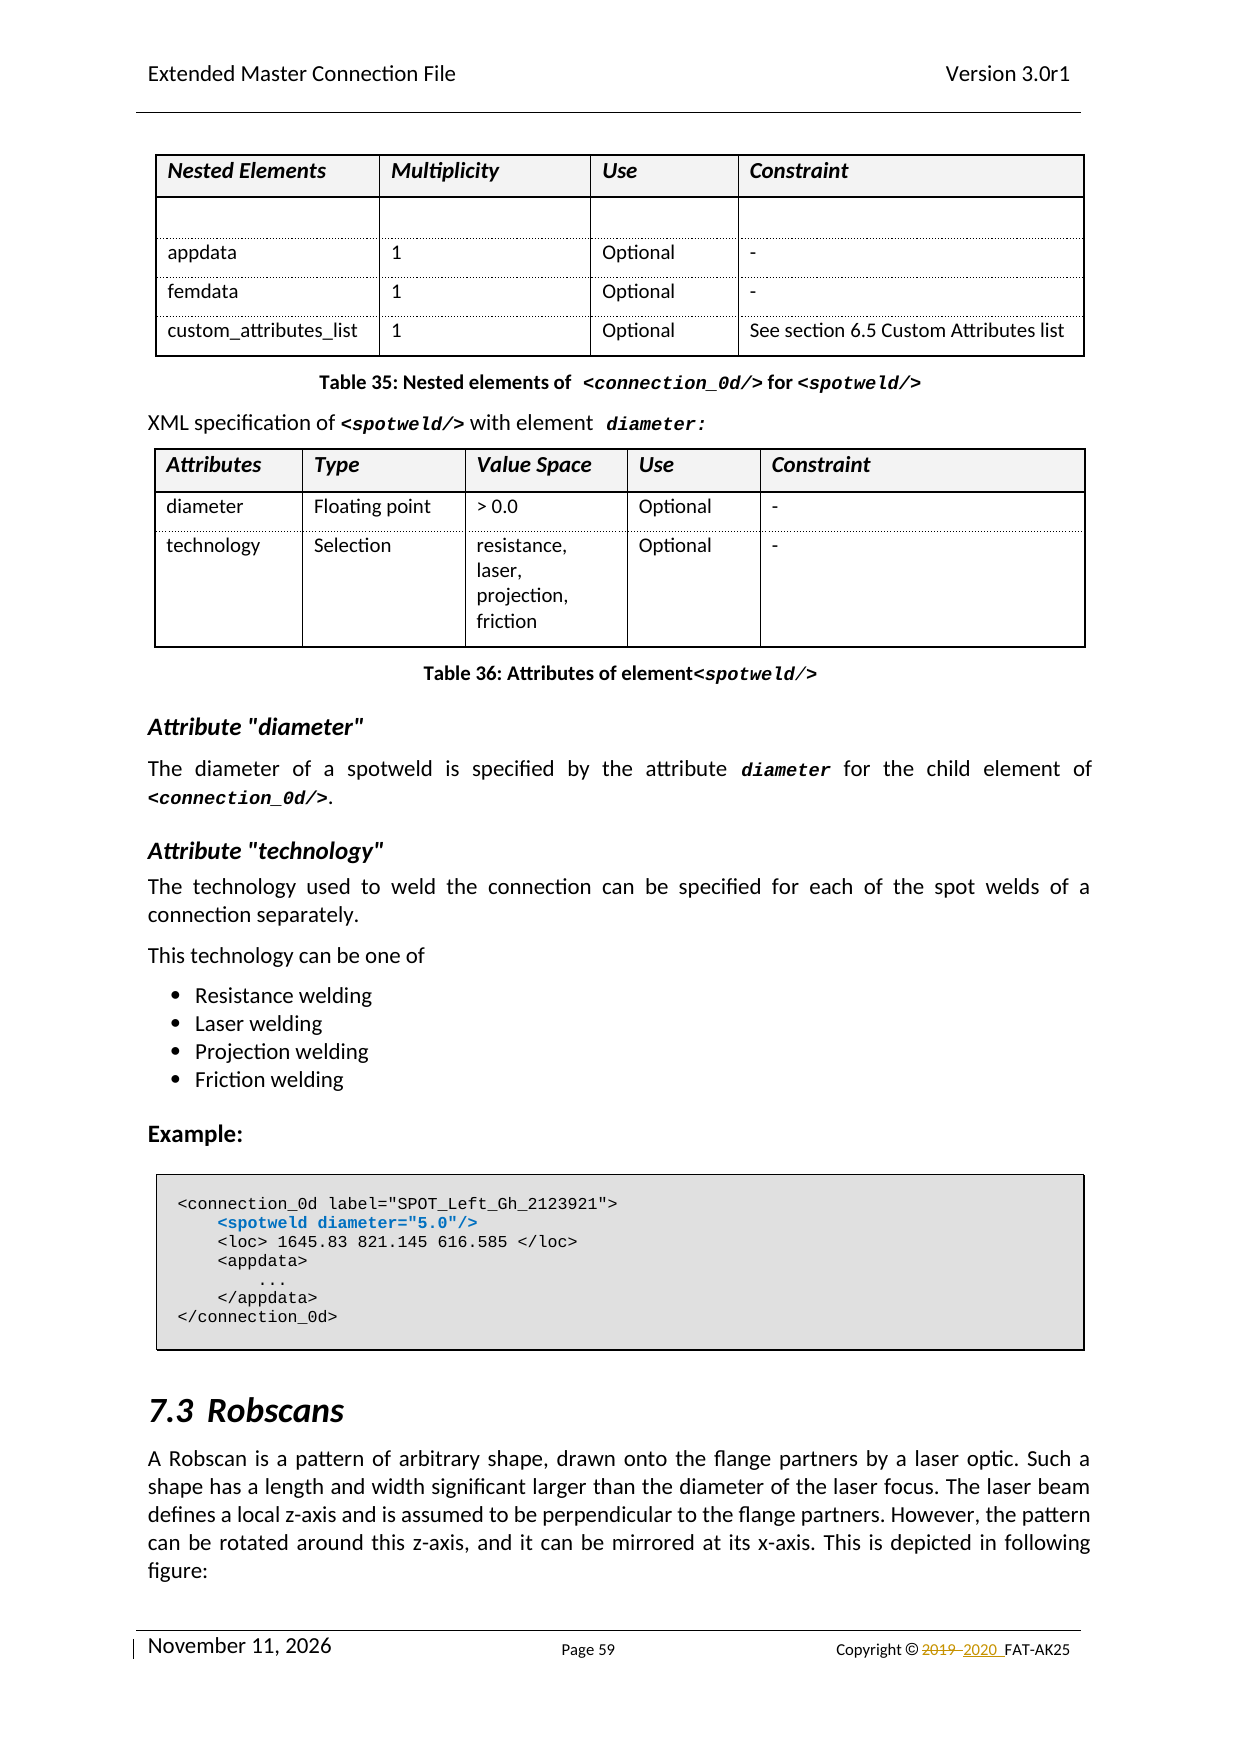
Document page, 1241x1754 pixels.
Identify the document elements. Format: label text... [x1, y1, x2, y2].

text XML specification of <spotweld/> with element diameter: [148, 408, 1092, 436]
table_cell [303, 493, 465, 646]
text </connection_0d> [157, 1306, 1083, 1325]
text The technology used to weld the connection can be specified for each of the spot welds of a connection separately. [148, 872, 1092, 928]
list Resistance welding [171, 981, 1092, 1009]
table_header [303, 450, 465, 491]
list Projection welding [171, 1037, 1092, 1065]
subtitle Attribute "technology" [148, 835, 1092, 866]
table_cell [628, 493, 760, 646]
text <loc> 1645.83 821.145 616.585 </loc> [157, 1230, 1083, 1249]
subtitle Attribute "diameter" [148, 711, 1092, 742]
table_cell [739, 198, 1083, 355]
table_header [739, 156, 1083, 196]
text This technology can be one of [148, 941, 1092, 969]
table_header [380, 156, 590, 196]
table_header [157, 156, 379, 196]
list Laser welding [171, 1009, 1092, 1037]
text <spotweld diameter="5.0"/> [157, 1212, 1083, 1230]
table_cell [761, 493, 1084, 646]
list Friction welding [171, 1065, 1092, 1093]
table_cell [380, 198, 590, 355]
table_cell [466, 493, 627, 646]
text Example: [148, 1118, 1092, 1149]
text </appdata> [157, 1287, 1083, 1306]
text Table 36: Attributes of element<spotweld/> [148, 661, 1092, 686]
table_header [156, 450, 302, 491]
text A Robscan is a pattern of arbitrary shape, drawn onto the flange partners by a laser optic. Such a shape has a length and width significant larger than the diameter of the laser focus. The laser beam defines a local z-axis and is assumed to be perpendicular to the flange partners. However, the pattern can be rotated around this z-axis, and it can be mirrored at its x-axis. This is depicted in following figure: [148, 1444, 1092, 1584]
text ... [157, 1268, 1083, 1287]
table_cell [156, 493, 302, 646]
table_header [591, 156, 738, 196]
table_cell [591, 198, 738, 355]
text <connection_0d label="SPOT_Left_Gh_2123921"> [157, 1193, 1083, 1212]
text Table 35: Nested elements of <connection_0d/> for <spotweld/> [148, 369, 1092, 395]
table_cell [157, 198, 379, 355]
text The diameter of a spotweld is specified by the attribute diameter for the child element of <connection_0d/>. [148, 754, 1092, 810]
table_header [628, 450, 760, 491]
subtitle Robscans [148, 1388, 1092, 1432]
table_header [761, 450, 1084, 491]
text <appdata> [157, 1249, 1083, 1268]
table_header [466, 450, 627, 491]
